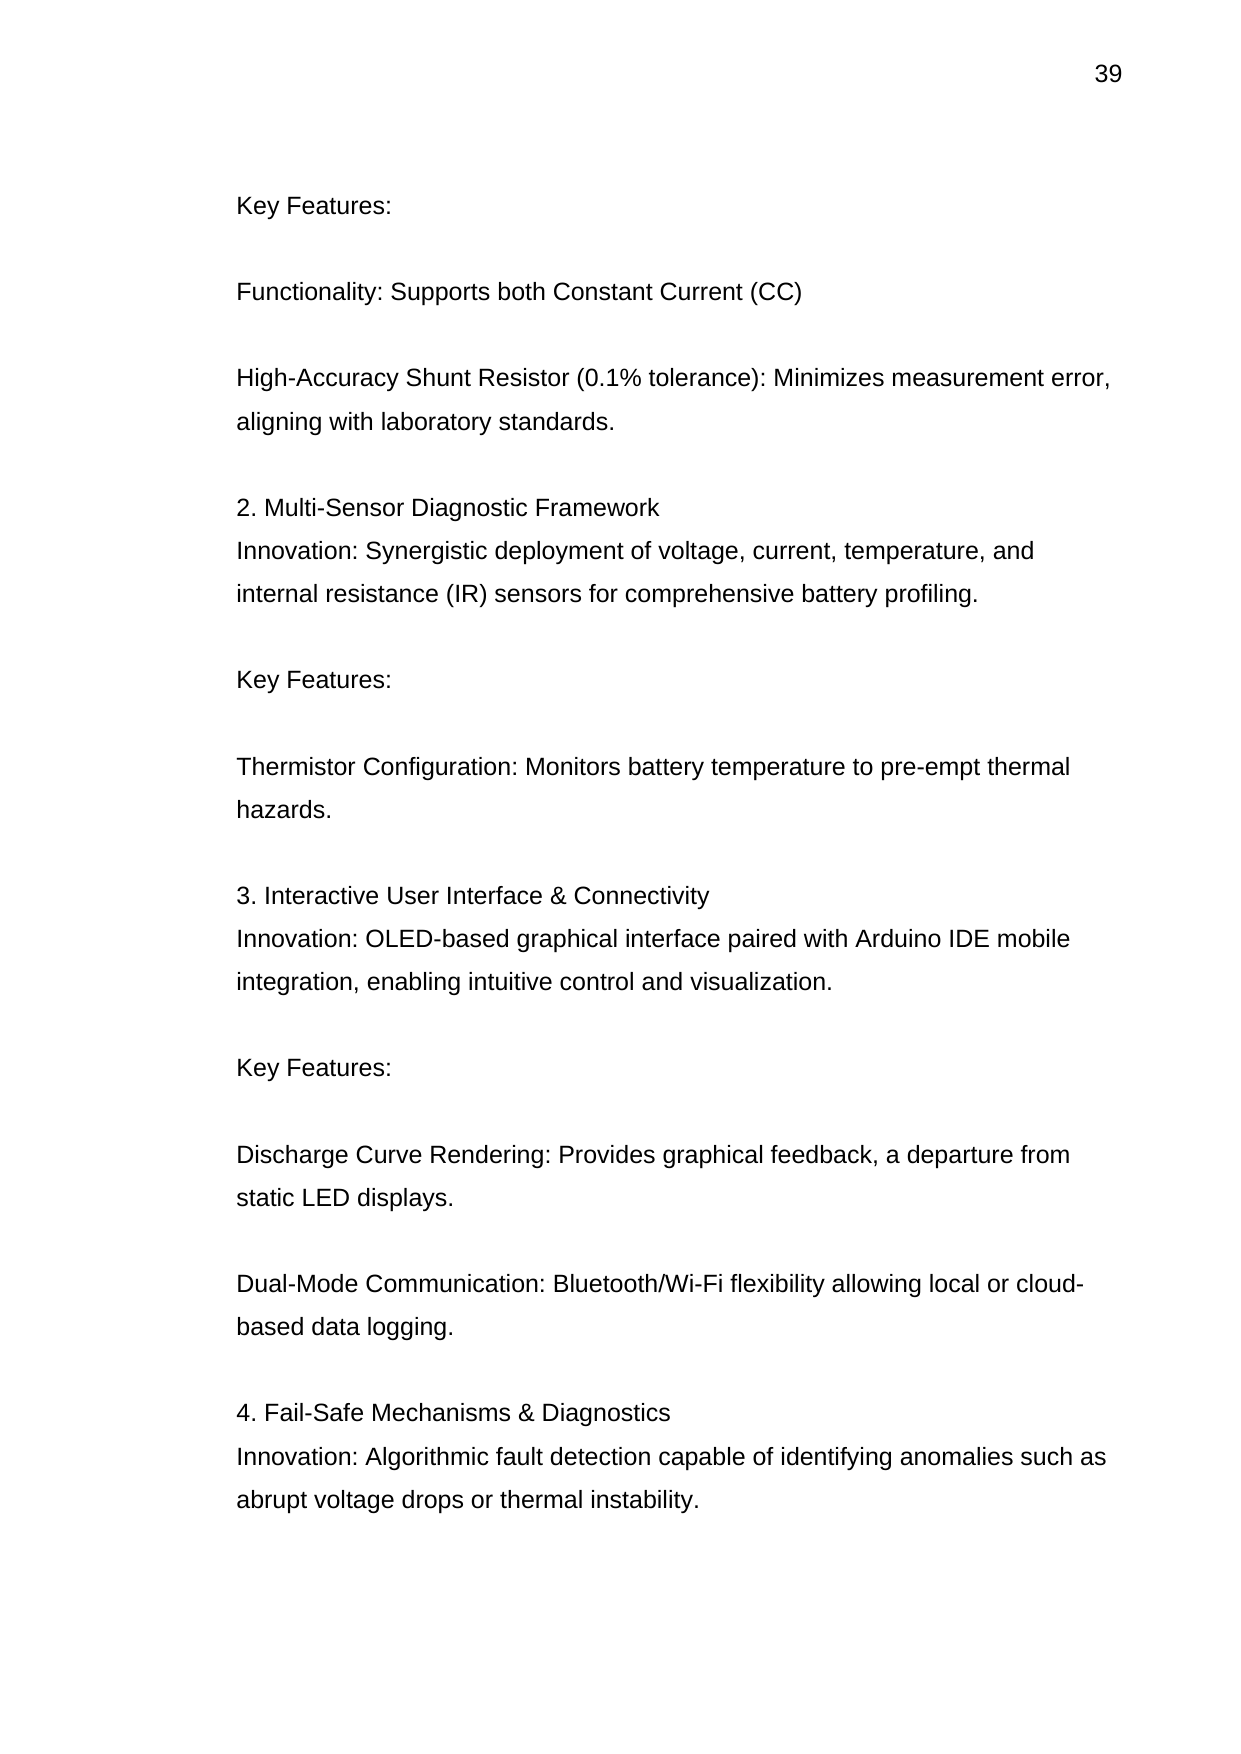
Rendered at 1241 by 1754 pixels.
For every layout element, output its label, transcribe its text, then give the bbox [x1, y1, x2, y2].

text Thermistor Configuration: Monitors battery temperature to pre-empt thermal hazards. [236, 751, 1122, 823]
text Innovation: OLED-based graphical interface paired with Arduino IDE mobile integration, enabling intuitive control and visualization. [236, 924, 1122, 996]
text Key Features: [236, 665, 1122, 694]
text Key Features: [236, 191, 1122, 219]
text Functionality: Supports both Constant Current (CC) [236, 277, 1122, 306]
text 3. Interactive User Interface & Connectivity [236, 881, 1122, 909]
text Dual-Mode Communication: Bluetooth/Wi-Fi flexibility allowing local or cloud-based data logging. [236, 1269, 1122, 1341]
text Innovation: Algorithmic fault detection capable of identifying anomalies such as abrupt voltage drops or thermal instability. [236, 1441, 1122, 1513]
text 2. Multi-Sensor Diagnostic Framework [236, 493, 1122, 521]
text High-Accuracy Shunt Resistor (0.1% tolerance): Minimizes measurement error, aligning with laboratory standards. [236, 363, 1122, 435]
text 4. Fail-Safe Mechanisms & Diagnostics [236, 1398, 1122, 1427]
text Innovation: Synergistic deployment of voltage, current, temperature, and internal resistance (IR) sensors for comprehensive battery profiling. [236, 536, 1122, 608]
text Key Features: [236, 1053, 1122, 1082]
text Discharge Curve Rendering: Provides graphical feedback, a departure from static LED displays. [236, 1139, 1122, 1211]
